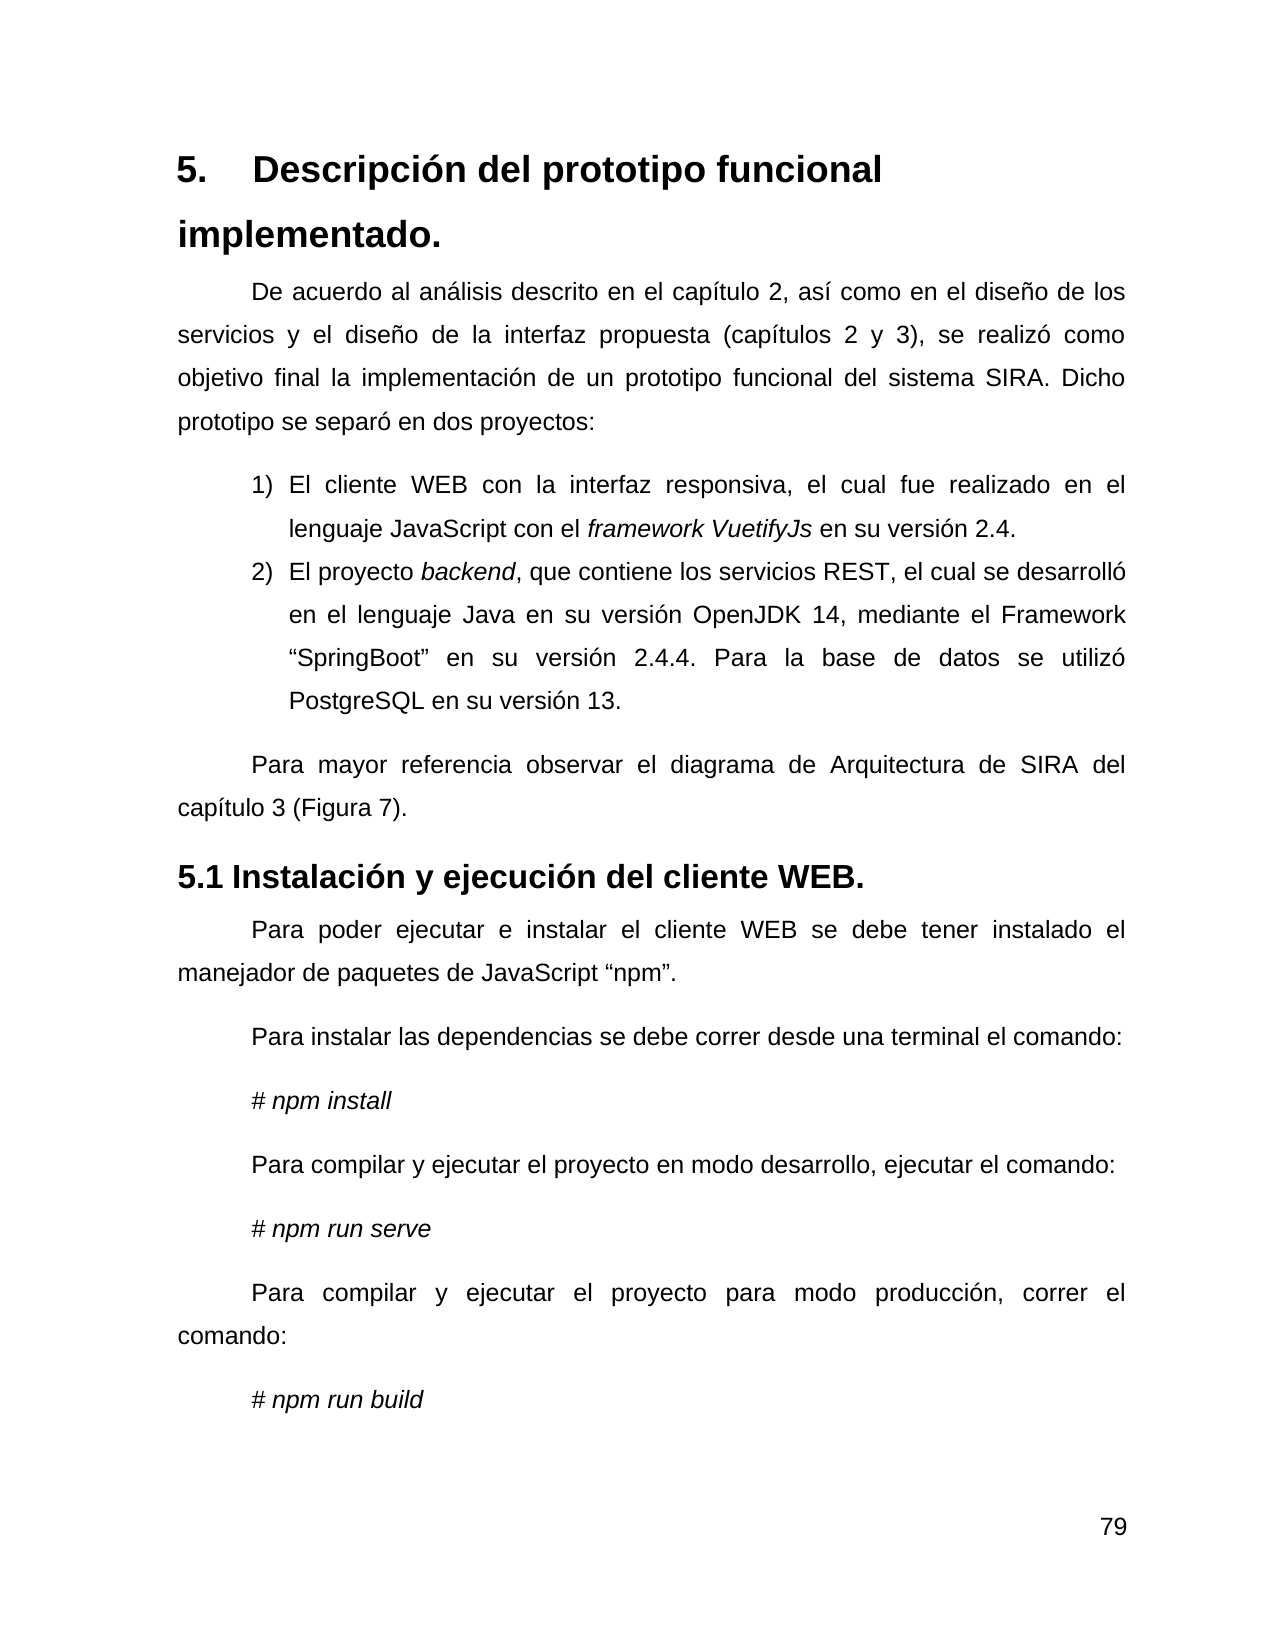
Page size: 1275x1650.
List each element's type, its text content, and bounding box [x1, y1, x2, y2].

list El cliente WEB con la interfaz responsiva, el cual fue realizado en el lenguaje JavaScript con el framework VuetifyJs en su versión 2.4. [251, 470, 1127, 542]
list El proyecto backend, que contiene los servicios REST, el cual se desarrolló en el lenguaje Java en su versión OpenJDK 14, mediante el Framework “SpringBoot” en su versión 2.4.4. Para la base de datos se utilizó PostgreSQL en su versión 13. [251, 557, 1127, 715]
text Para poder ejecutar e instalar el cliente WEB se debe tener instalado el manejador de paquetes de JavaScript “npm”. [177, 915, 1127, 987]
subtitle Descripción del prototipo funcional implementado. [176, 148, 1127, 256]
text Para instalar las dependencias se debe correr desde una terminal el comando: [177, 1022, 1127, 1051]
text Para compilar y ejecutar el proyecto para modo producción, correr el comando: [177, 1278, 1127, 1349]
text Para mayor referencia observar el diagrama de Arquitectura de SIRA del capítulo 3 (Figura 7). [177, 750, 1127, 822]
subtitle Instalación y ejecución del cliente WEB. [177, 857, 1127, 896]
text Para compilar y ejecutar el proyecto en modo desarrollo, ejecutar el comando: [177, 1150, 1127, 1178]
text De acuerdo al análisis descrito en el capítulo 2, así como en el diseño de los servicios y el diseño de la interfaz propuesta (capítulos 2 y 3), se realizó como objetivo final la implementación de un prototipo funcional del sistema SIRA. Dicho prototipo se separó en dos proyectos: [177, 277, 1127, 435]
text # npm run build [177, 1385, 1127, 1413]
text # npm run serve [177, 1214, 1127, 1242]
text # npm install [177, 1086, 1127, 1114]
